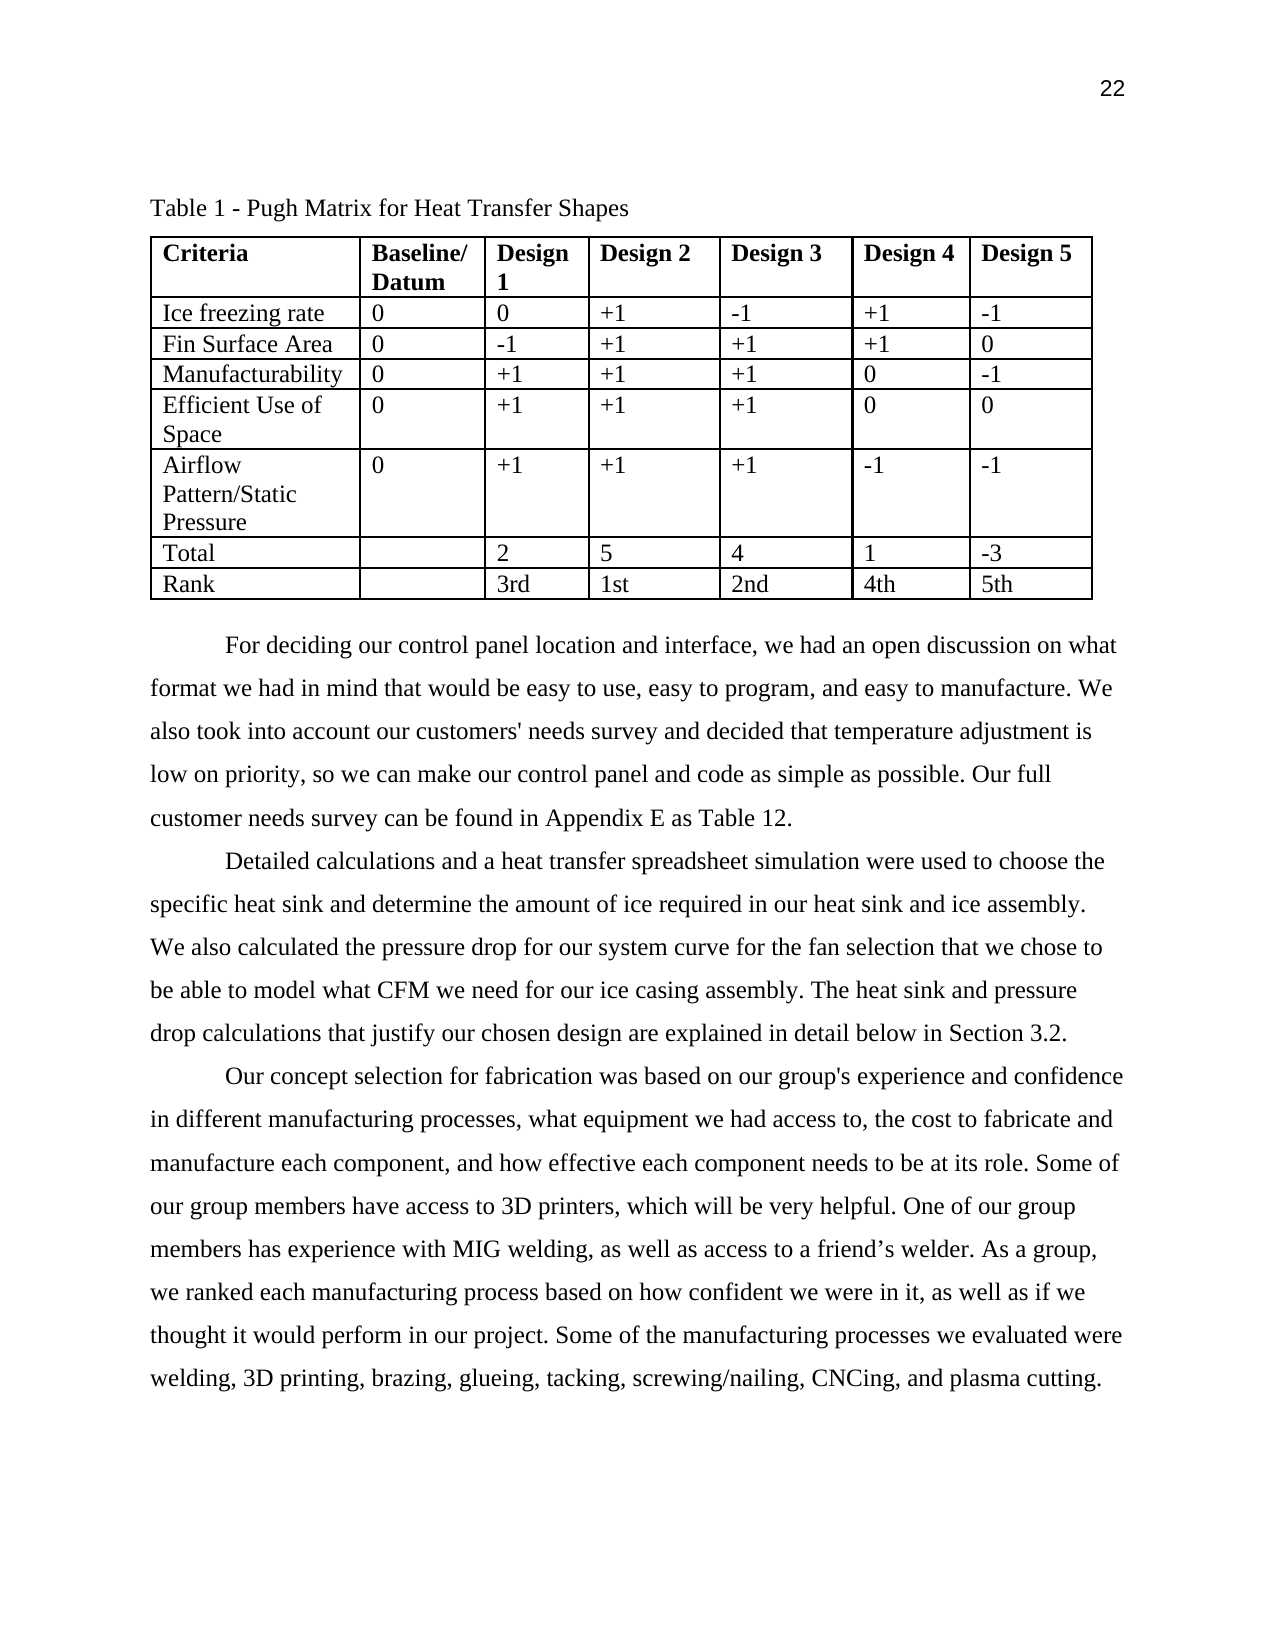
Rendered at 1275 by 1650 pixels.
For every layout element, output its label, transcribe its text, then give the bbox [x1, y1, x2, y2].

table_cell +1 [721, 360, 851, 388]
table_cell 5th [971, 569, 1091, 598]
table_cell 1st [590, 569, 719, 598]
text For deciding our control panel location and interface, we had an open discussion on what format we had in mind that would be easy to use, easy to program, and easy to manufacture. We also took into account our customers' needs survey and decided that temperature adjustment is low on priority, so we can make our control panel and code as simple as possible. Our full customer needs survey can be found in Appendix E as Table 12. [150, 630, 1125, 831]
table_cell [361, 569, 484, 598]
table_cell +1 [590, 390, 719, 448]
table_cell +1 [854, 329, 969, 357]
table_cell 0 [361, 329, 484, 357]
table_cell Efficient Use of Space [152, 390, 359, 448]
table_header Design 1 [486, 238, 588, 296]
table_cell 0 [361, 390, 484, 448]
table_cell +1 [590, 360, 719, 388]
table_cell [361, 538, 484, 567]
table_cell +1 [486, 390, 588, 448]
table_header Design 2 [590, 238, 719, 296]
table_cell 0 [361, 450, 484, 536]
table_cell +1 [721, 450, 851, 536]
table_cell +1 [721, 390, 851, 448]
table_cell 5 [590, 538, 719, 567]
table_cell 3rd [486, 569, 588, 598]
table_cell 0 [486, 298, 588, 327]
table_cell -1 [486, 329, 588, 357]
table_cell -1 [721, 298, 851, 327]
table_cell -1 [971, 360, 1091, 388]
table_cell +1 [590, 329, 719, 357]
table_cell +1 [486, 360, 588, 388]
table_cell -1 [971, 298, 1091, 327]
table_cell +1 [721, 329, 851, 357]
table_cell 4 [721, 538, 851, 567]
table_cell 0 [971, 329, 1091, 357]
table_cell +1 [590, 298, 719, 327]
table_header Design 4 [854, 238, 969, 296]
table_cell Manufacturability [152, 360, 359, 388]
table_header Baseline/ Datum [361, 238, 484, 296]
table_cell -3 [971, 538, 1091, 567]
table_header Criteria [152, 238, 359, 296]
text Our concept selection for fabrication was based on our group's experience and confidence in different manufacturing processes, what equipment we had access to, the cost to fabricate and manufacture each component, and how effective each component needs to be at its role. Some of our group members have access to 3D printers, which will be very helpful. One of our group members has experience with MIG welding, as well as access to a friend’s welder. As a group, we ranked each manufacturing process based on how confident we were in it, as well as if we thought it would perform in our project. Some of the manufacturing processes we evaluated were welding, 3D printing, brazing, glueing, tacking, screwing/nailing, CNCing, and plasma cutting. [150, 1061, 1125, 1392]
table_cell Total [152, 538, 359, 567]
table_cell Rank [152, 569, 359, 598]
table_cell Fin Surface Area [152, 329, 359, 357]
table_cell 4th [854, 569, 969, 598]
text Detailed calculations and a heat transfer spreadsheet simulation were used to choose the specific heat sink and determine the amount of ice required in our heat sink and ice assembly. We also calculated the pressure drop for our system curve for the fan selection that we chose to be able to model what CFM we need for our ice casing assembly. The heat sink and pressure drop calculations that justify our chosen design are explained in detail below in Section 3.2. [150, 846, 1125, 1047]
table_cell 0 [971, 390, 1091, 448]
table_cell 2 [486, 538, 588, 567]
table_header Design 5 [971, 238, 1091, 296]
table_cell Airflow Pattern/Static Pressure [152, 450, 359, 536]
table_cell +1 [486, 450, 588, 536]
table_cell 0 [854, 360, 969, 388]
table_cell -1 [971, 450, 1091, 536]
table_cell -1 [854, 450, 969, 536]
table_cell 0 [361, 298, 484, 327]
table_cell 0 [361, 360, 484, 388]
table_cell 2nd [721, 569, 851, 598]
table_cell 1 [854, 538, 969, 567]
table_cell +1 [590, 450, 719, 536]
table_cell +1 [854, 298, 969, 327]
table_header Design 3 [721, 238, 851, 296]
table_cell 0 [854, 390, 969, 448]
subtitle Table 1 - Pugh Matrix for Heat Transfer Shapes [150, 193, 1125, 222]
table_cell Ice freezing rate [152, 298, 359, 327]
